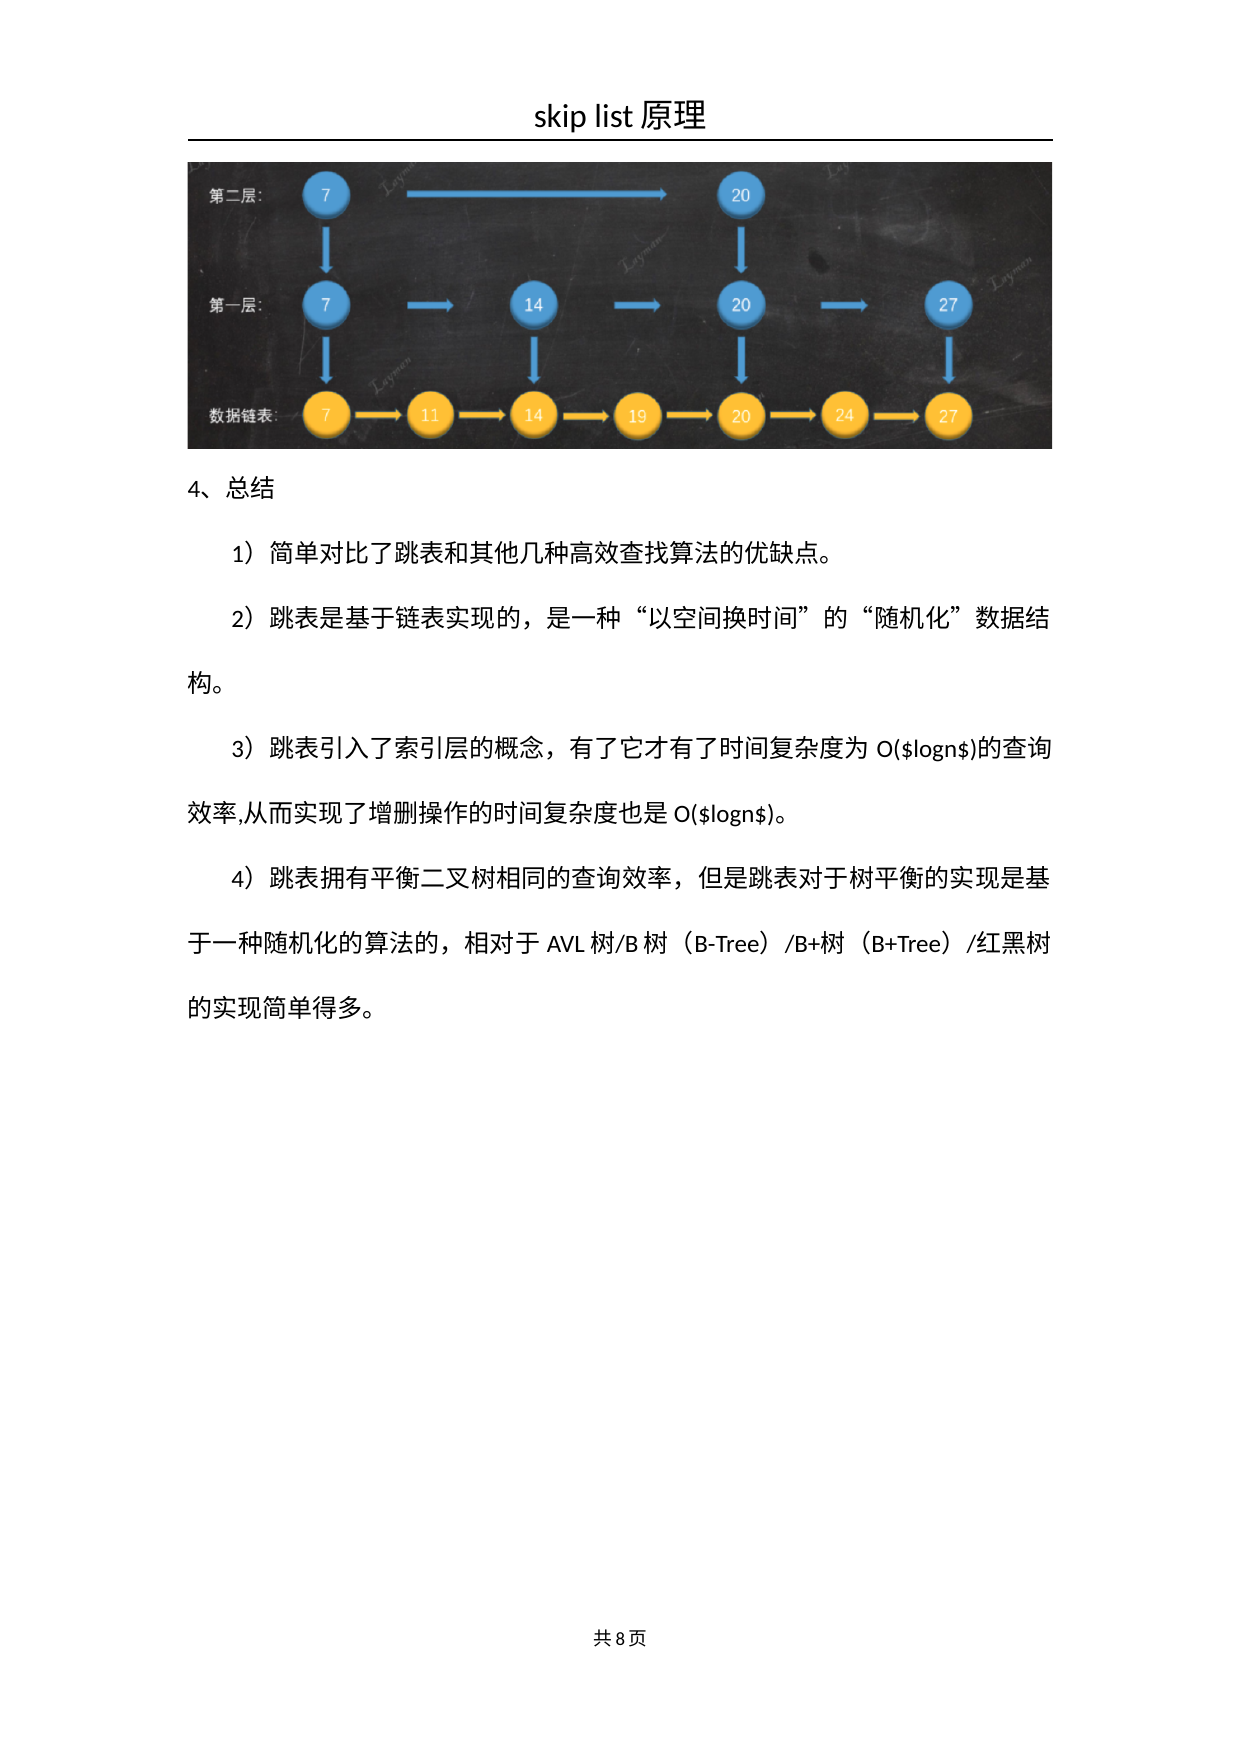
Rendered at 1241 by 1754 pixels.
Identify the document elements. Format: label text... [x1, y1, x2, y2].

text 2）跳表是基于链表实现的，是一种“以空间换时间”的“随机化”数据结构。 [187, 584, 1053, 714]
text 3）跳表引入了索引层的概念，有了它才有了时间复杂度为O($logn$)的查询效率,从而实现了增删操作的时间复杂度也是O($logn$)。 [187, 714, 1053, 844]
text 4、总结 [187, 454, 1053, 519]
picture [187, 162, 1053, 449]
text 4）跳表拥有平衡二叉树相同的查询效率，但是跳表对于树平衡的实现是基于一种随机化的算法的，相对于AVL树/B树（B-Tree）/B+树（B+Tree）/红黑树的实现简单得多。 [187, 844, 1053, 1039]
text 1）简单对比了跳表和其他几种高效查找算法的优缺点。 [187, 519, 1053, 584]
